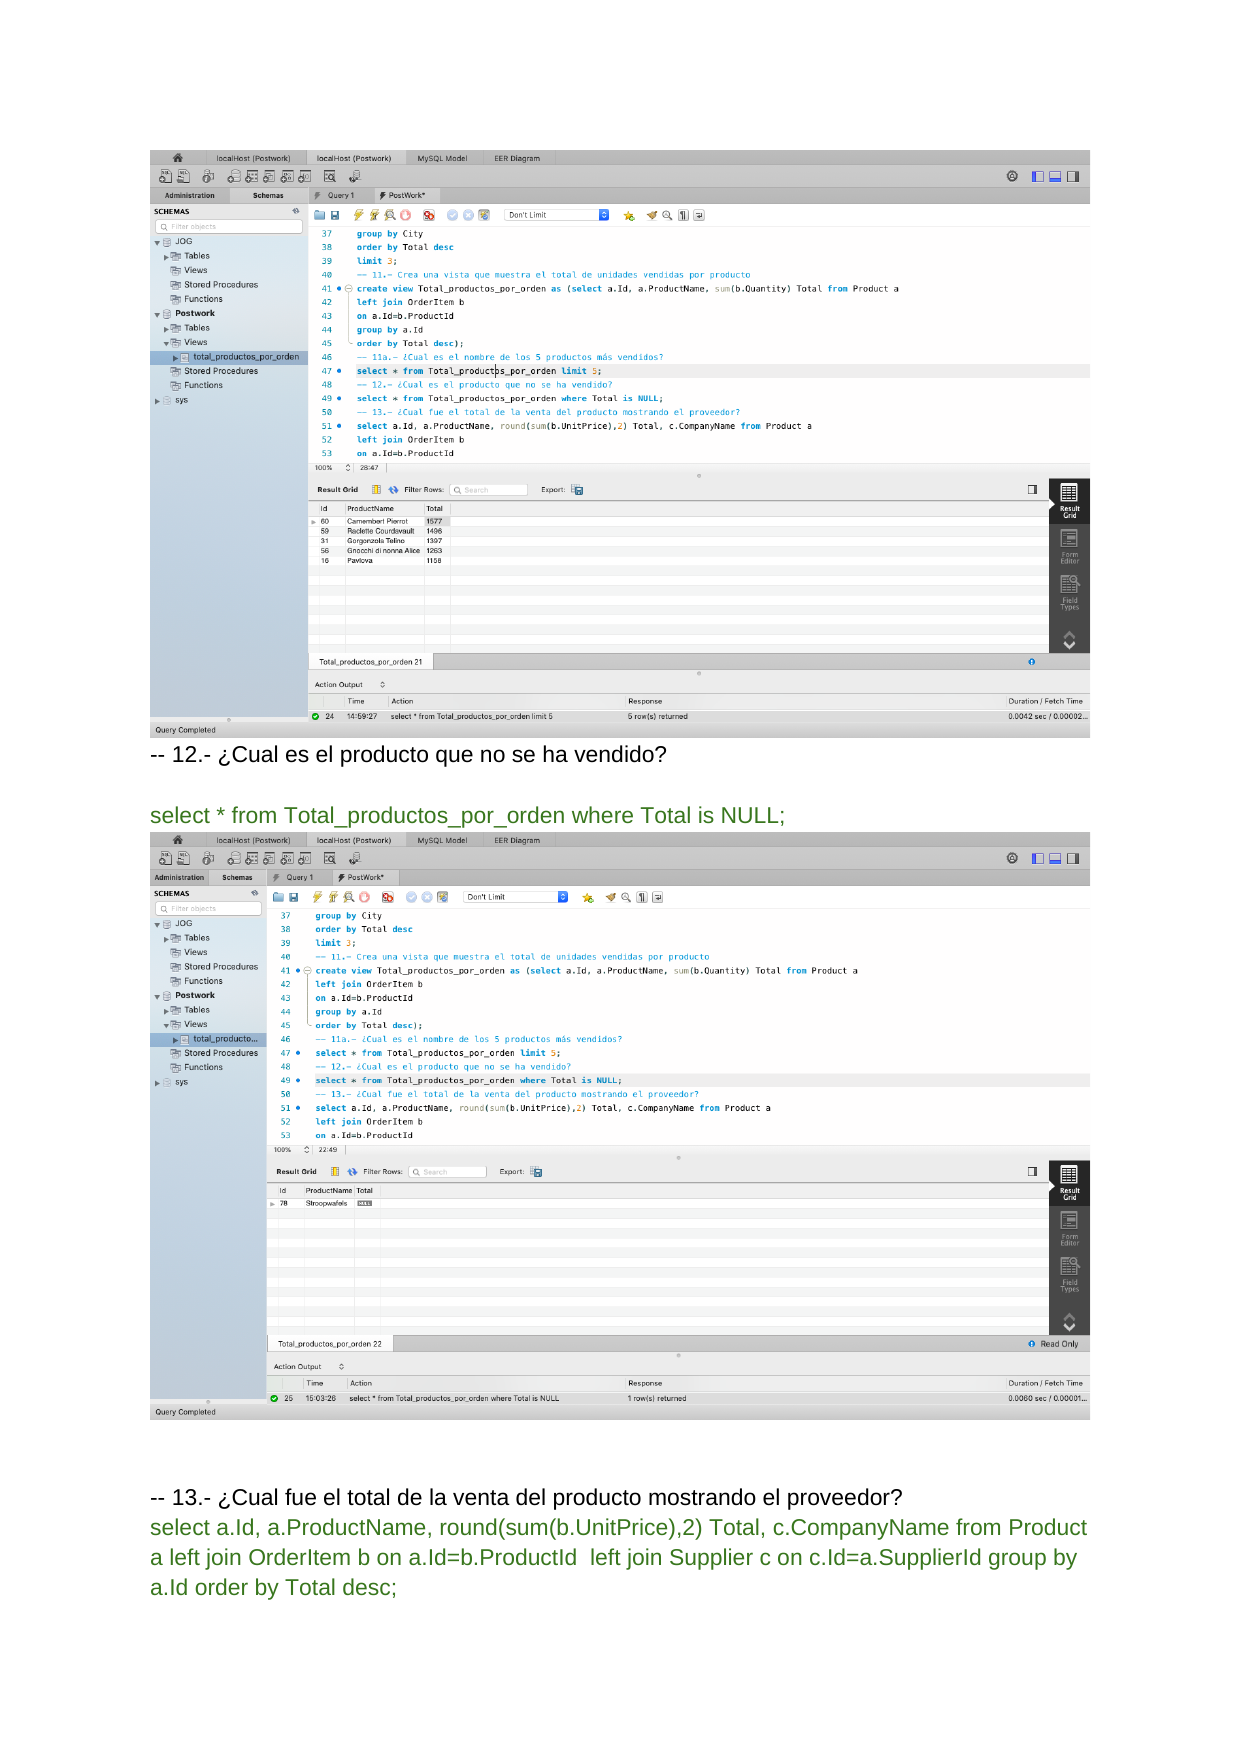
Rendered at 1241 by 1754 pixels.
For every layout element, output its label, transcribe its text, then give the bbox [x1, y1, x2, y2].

picture [150, 150, 1091, 738]
text -- 12.- ¿Cual es el producto que no se ha vendido? [150, 741, 1090, 768]
picture [150, 832, 1091, 1420]
text select a.Id, a.ProductName, round(sum(b.UnitPrice),2) Total, c.CompanyName from Product a left join OrderItem b on a.Id=b.ProductId left join Supplier c on c.Id=a.SupplierId group by a.Id order by Total desc; [150, 1514, 1090, 1601]
text -- 13.- ¿Cual fue el total de la venta del producto mostrando el proveedor? [150, 1484, 1090, 1510]
text select * from Total_productos_por_orden where Total is NULL; [150, 802, 1090, 828]
